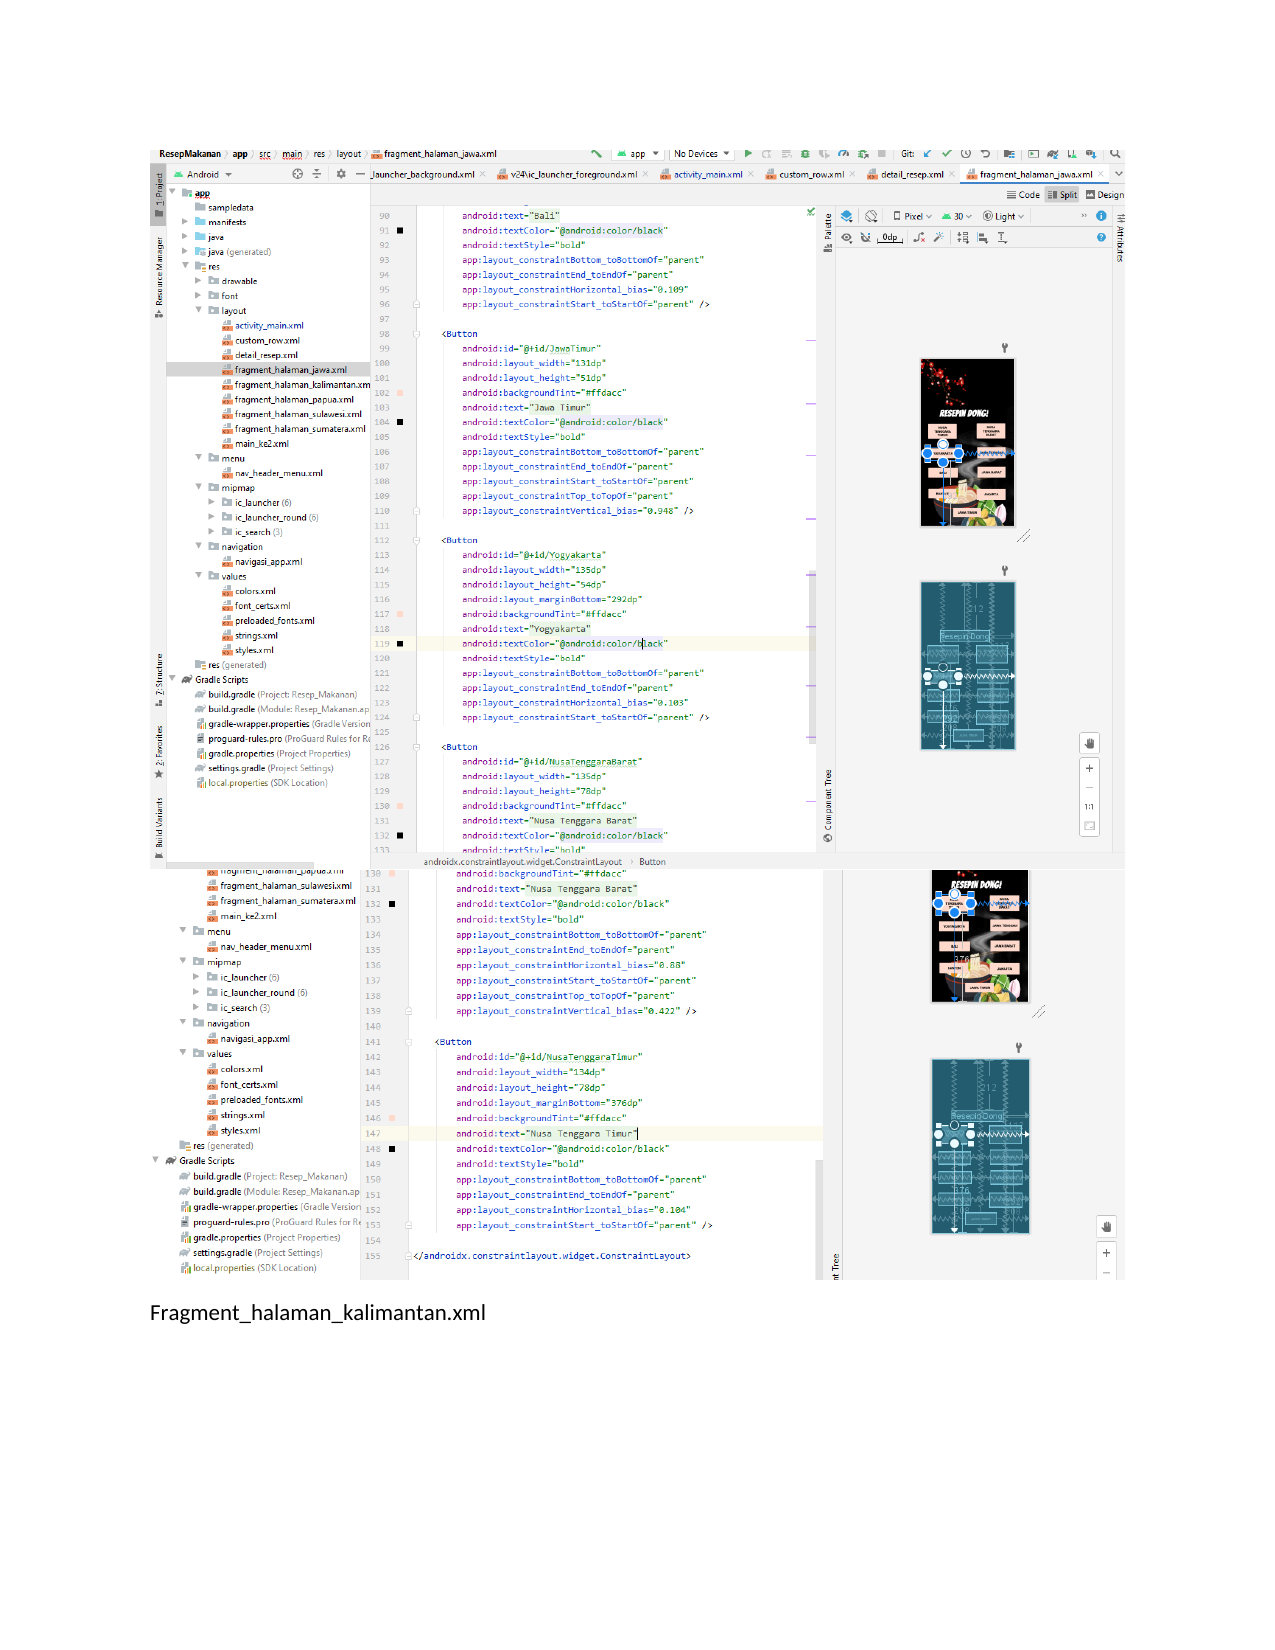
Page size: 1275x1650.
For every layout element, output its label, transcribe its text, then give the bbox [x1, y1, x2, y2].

picture [150, 150, 1125, 869]
text Fragment_halaman_kalimantan.xml [150, 1298, 1125, 1326]
picture [150, 870, 1125, 1280]
